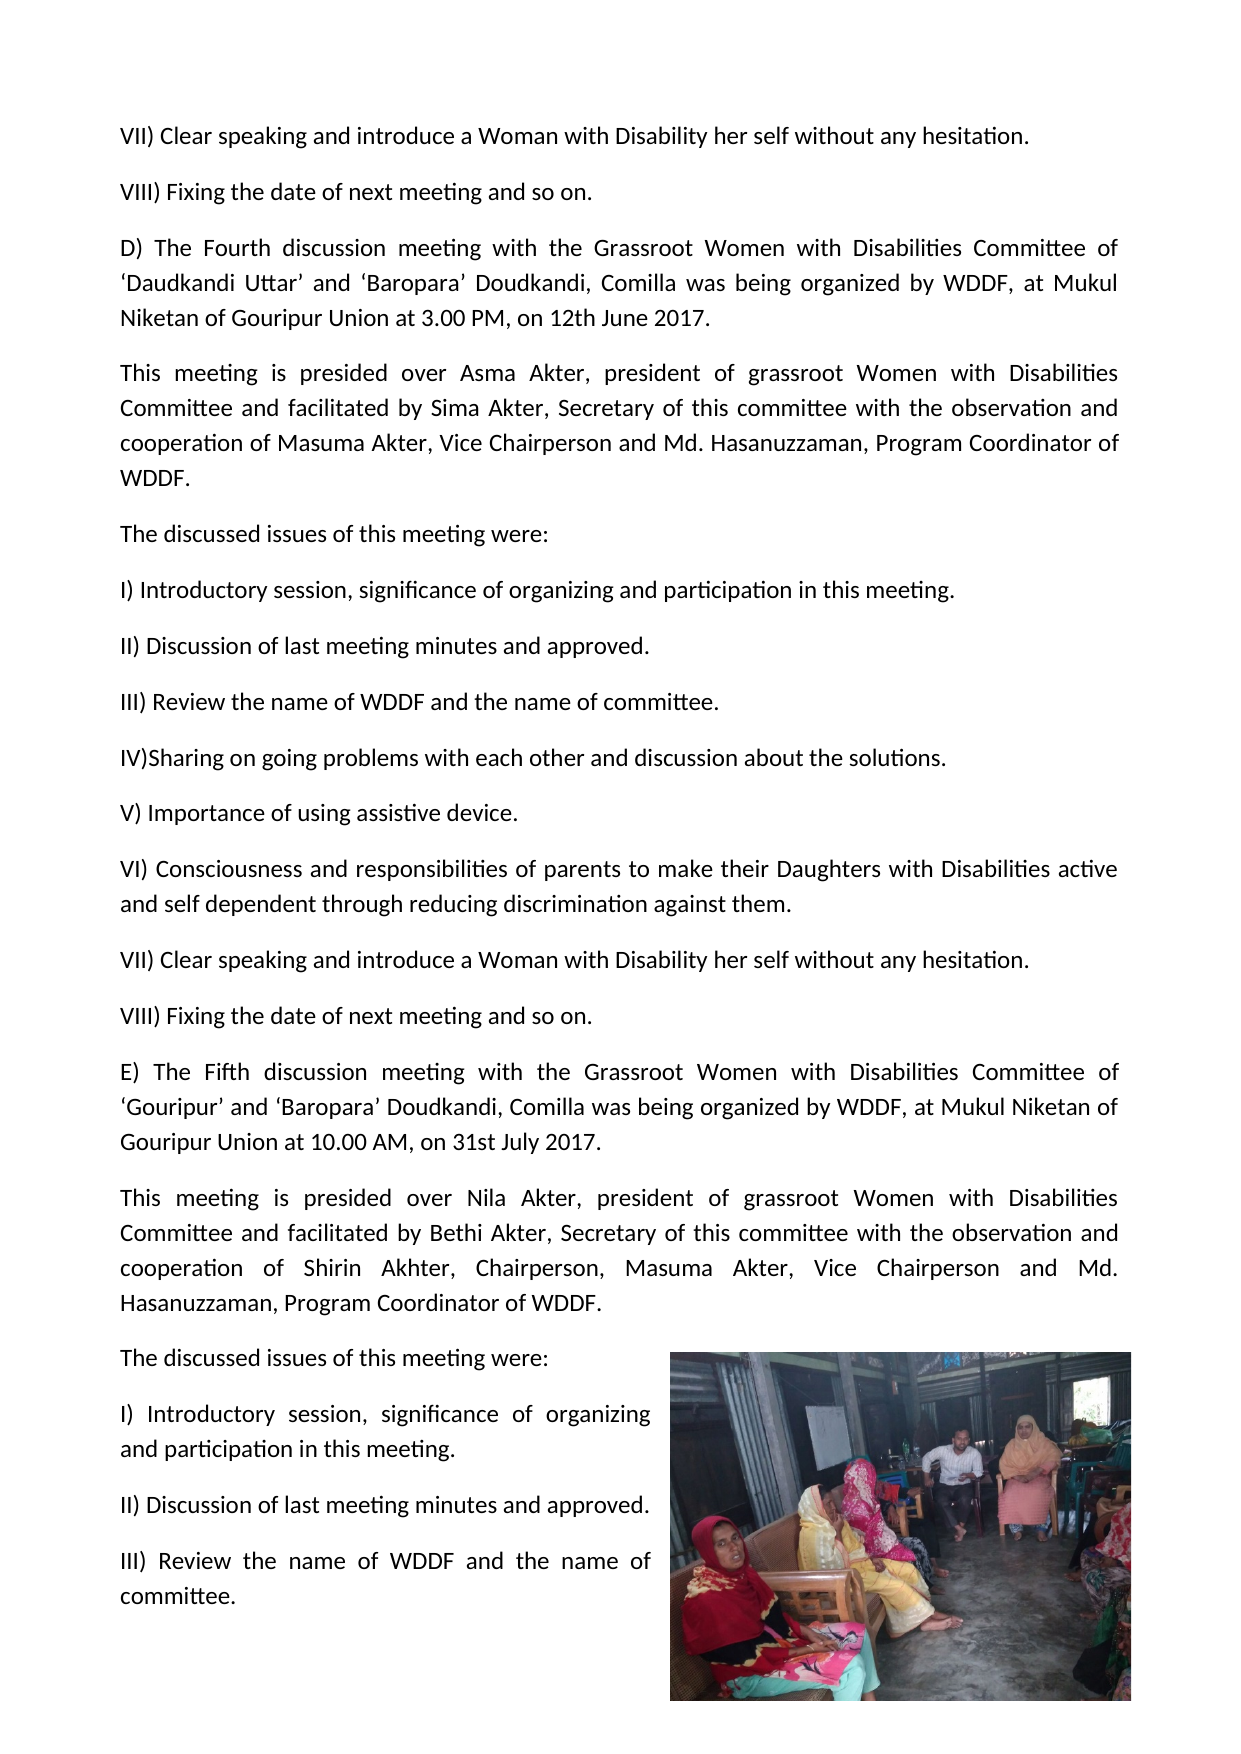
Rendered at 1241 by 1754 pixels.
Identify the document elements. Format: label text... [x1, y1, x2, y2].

text This meeting is presided over Nila Akter, president of grassroot Women with Disabilities Committee and facilitated by Bethi Akter, Secretary of this committee with the observation and cooperation of Shirin Akhter, Chairperson, Masuma Akter, Vice Chairperson and Md. Hasanuzzaman, Program Coordinator of WDDF. [120, 1182, 1120, 1317]
text D) The Fourth discussion meeting with the Grassroot Women with Disabilities Committee of ‘Daudkandi Uttar’ and ‘Baropara’ Doudkandi, Comilla was being organized by WDDF, at Mukul Niketan of Gouripur Union at 3.00 PM, on 12th June 2017. [120, 232, 1120, 332]
text VII) Clear speaking and introduce a Woman with Disability her self without any hesitation. [120, 944, 1120, 975]
text IV)Sharing on going problems with each other and discussion about the solutions. [120, 742, 1120, 772]
text E) The Fifth discussion meeting with the Grassroot Women with Disabilities Committee of ‘Gouripur’ and ‘Baropara’ Doudkandi, Comilla was being organized by WDDF, at Mukul Niketan of Gouripur Union at 10.00 AM, on 31st July 2017. [120, 1056, 1120, 1156]
text II) Discussion of last meeting minutes and approved. [120, 630, 1120, 661]
text VI) Consciousness and responsibilities of parents to make their Daughters with Disabilities active and self dependent through reducing discrimination against them. [120, 853, 1120, 919]
picture [668, 1352, 1131, 1699]
text This meeting is presided over Asma Akter, president of grassroot Women with Disabilities Committee and facilitated by Sima Akter, Secretary of this committee with the observation and cooperation of Masuma Akter, Vice Chairperson and Md. Hasanuzzaman, Program Coordinator of WDDF. [120, 357, 1120, 493]
text I) Introductory session, significance of organizing and participation in this meeting. [120, 1398, 668, 1464]
text I) Introductory session, significance of organizing and participation in this meeting. [120, 574, 1120, 605]
text VIII) Fixing the date of next meeting and so on. [120, 1000, 1120, 1031]
text II) Discussion of last meeting minutes and approved. [120, 1489, 668, 1555]
text VIII) Fixing the date of next meeting and so on. [120, 176, 1120, 206]
text III) Review the name of WDDF and the name of committee. [120, 686, 1120, 716]
text VII) Clear speaking and introduce a Woman with Disability her self without any hesitation. [120, 120, 1120, 151]
text The discussed issues of this meeting were: [120, 518, 1120, 549]
text V) Importance of using assistive device. [120, 797, 1120, 828]
text The discussed issues of this meeting were: [120, 1342, 1120, 1373]
